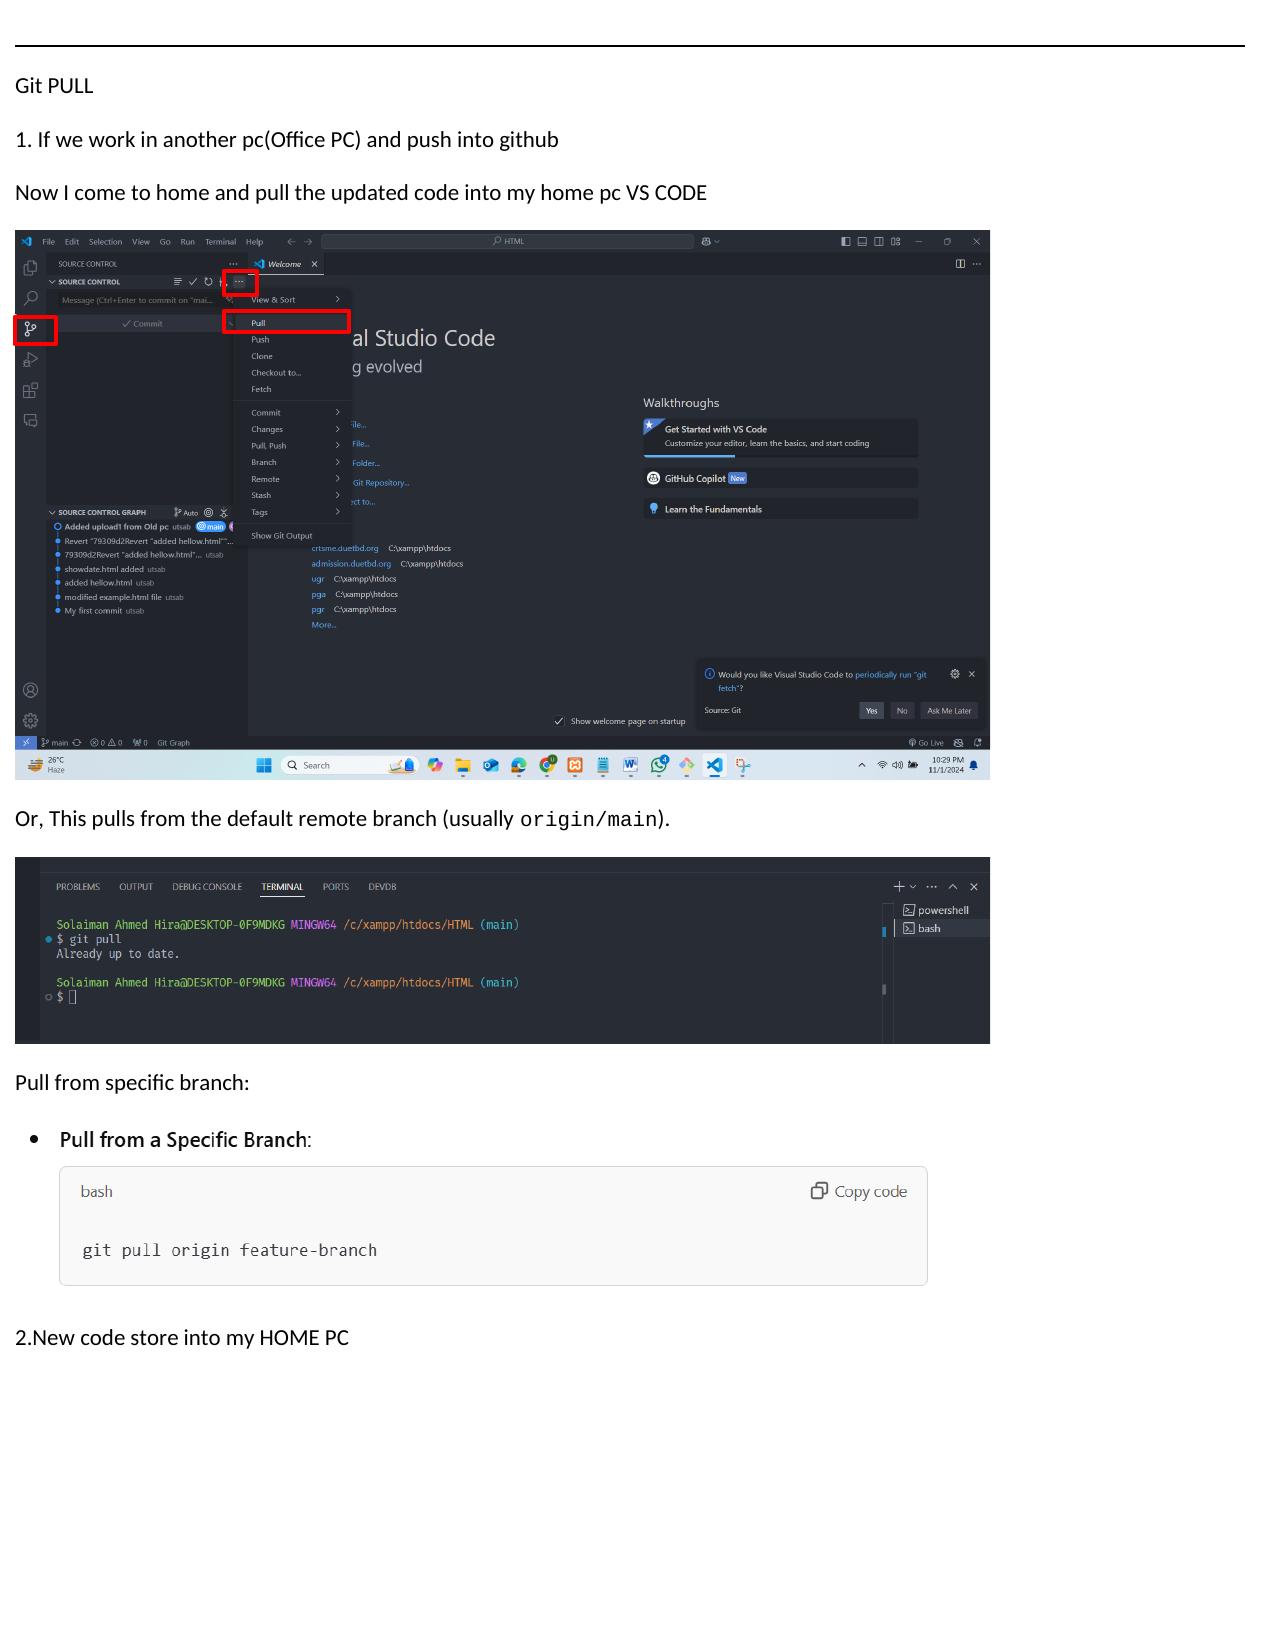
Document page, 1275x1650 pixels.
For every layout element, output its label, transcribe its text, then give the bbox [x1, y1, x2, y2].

picture [17, 319, 54, 342]
text Now I come to home and pull the updated code into my home pc VS CODE [15, 178, 1245, 206]
text Pull from specific branch: [15, 1068, 1245, 1096]
picture [15, 857, 990, 1044]
picture [15, 1121, 990, 1298]
text 1. If we work in another pc(Office PC) and push into github [15, 125, 1245, 153]
text 2.New code store into my HOME PC [15, 1323, 1245, 1351]
text Git PULL [15, 72, 1245, 100]
text Or, This pulls from the default remote branch (usually origin/main). [15, 804, 1245, 833]
picture [15, 230, 990, 780]
